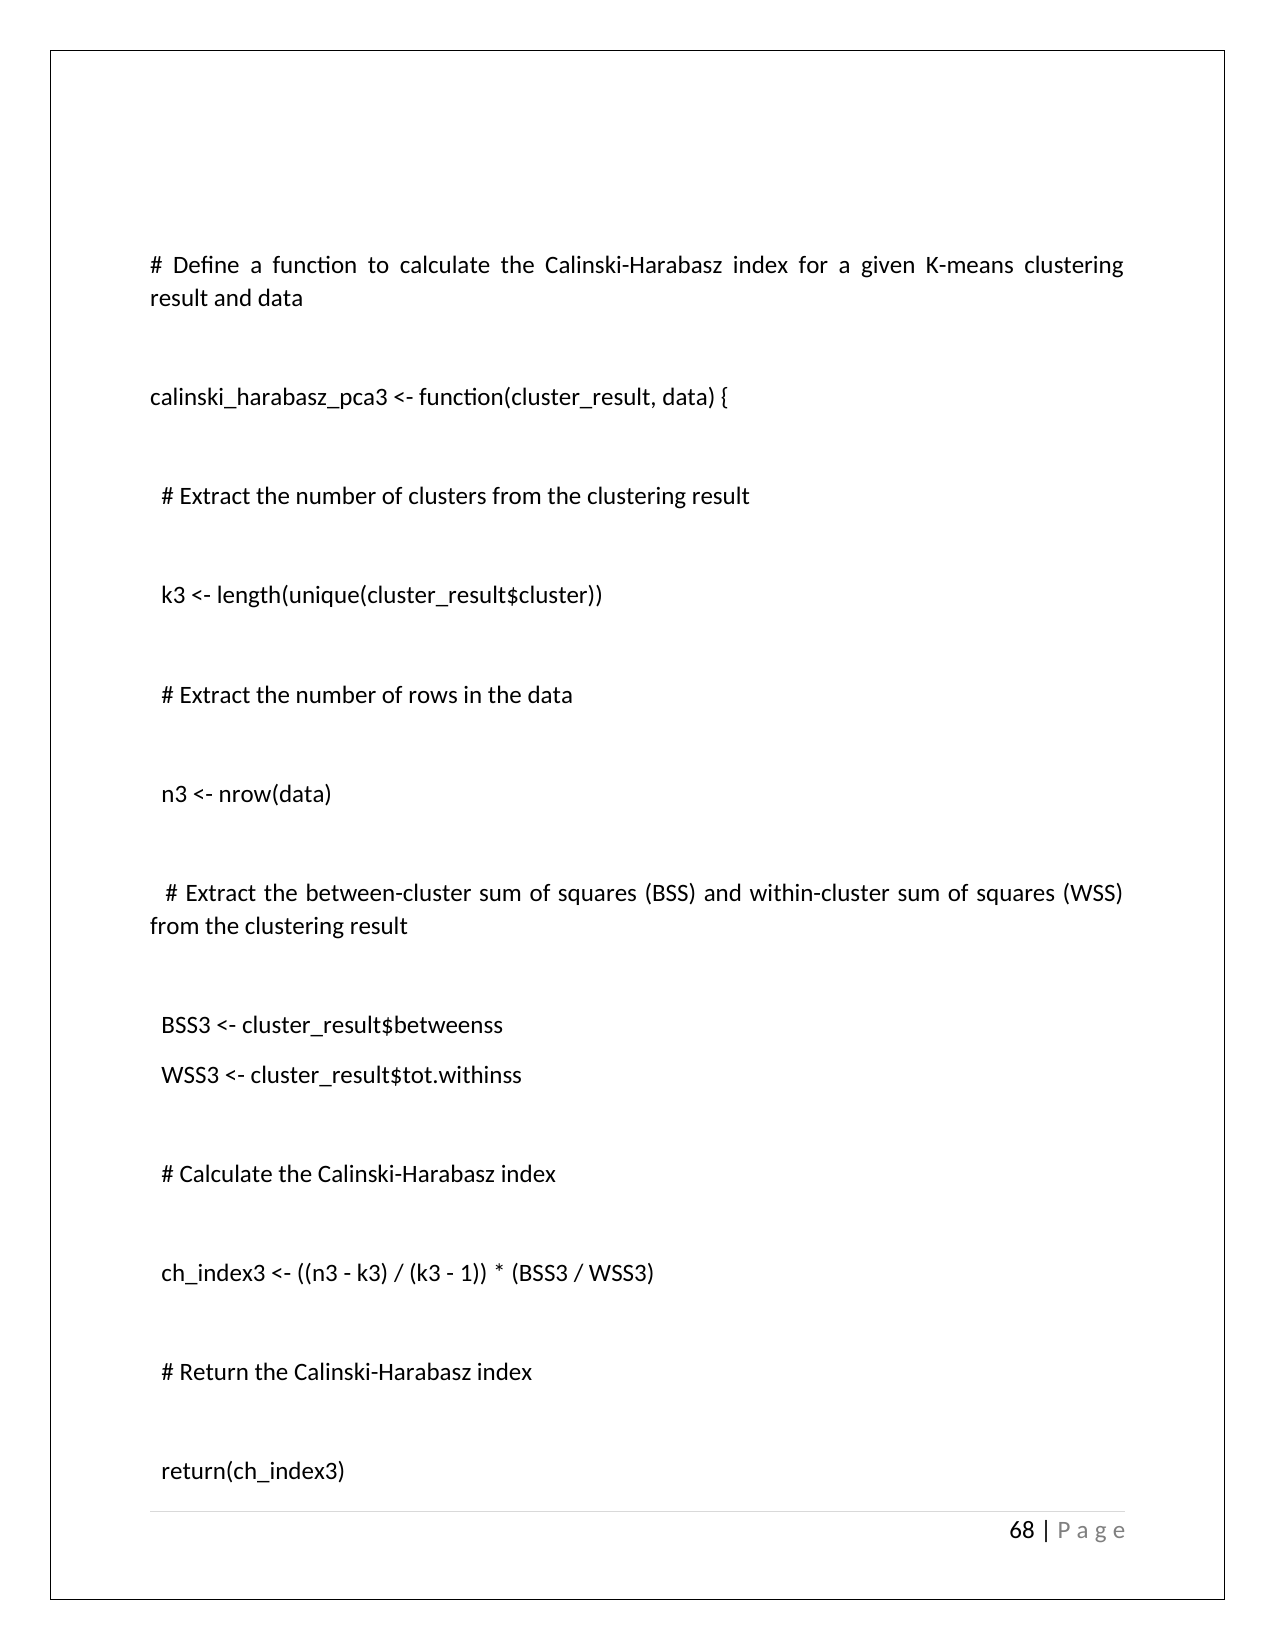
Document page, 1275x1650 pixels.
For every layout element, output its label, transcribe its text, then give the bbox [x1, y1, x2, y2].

text # Return the Calinski-Harabasz index [150, 1356, 1125, 1387]
text # Extract the between-cluster sum of squares (BSS) and within-cluster sum of squares (WSS) from the clustering result [150, 877, 1125, 941]
text k3 <- length(unique(cluster_result$cluster)) [150, 579, 1125, 610]
text # Define a function to calculate the Calinski-Harabasz index for a given K-means clustering result and data [150, 249, 1125, 313]
text n3 <- nrow(data) [150, 778, 1125, 808]
text return(ch_index3) [150, 1455, 1125, 1486]
text # Extract the number of rows in the data [150, 679, 1125, 709]
text # Calculate the Calinski-Harabasz index [150, 1158, 1125, 1188]
text ch_index3 <- ((n3 - k3) / (k3 - 1)) * (BSS3 / WSS3) [150, 1257, 1125, 1288]
text BSS3 <- cluster_result$betweenss [150, 1009, 1125, 1040]
text calinski_harabasz_pca3 <- function(cluster_result, data) { [150, 381, 1125, 412]
text WSS3 <- cluster_result$tot.withinss [150, 1059, 1125, 1089]
text # Extract the number of clusters from the clustering result [150, 480, 1125, 511]
